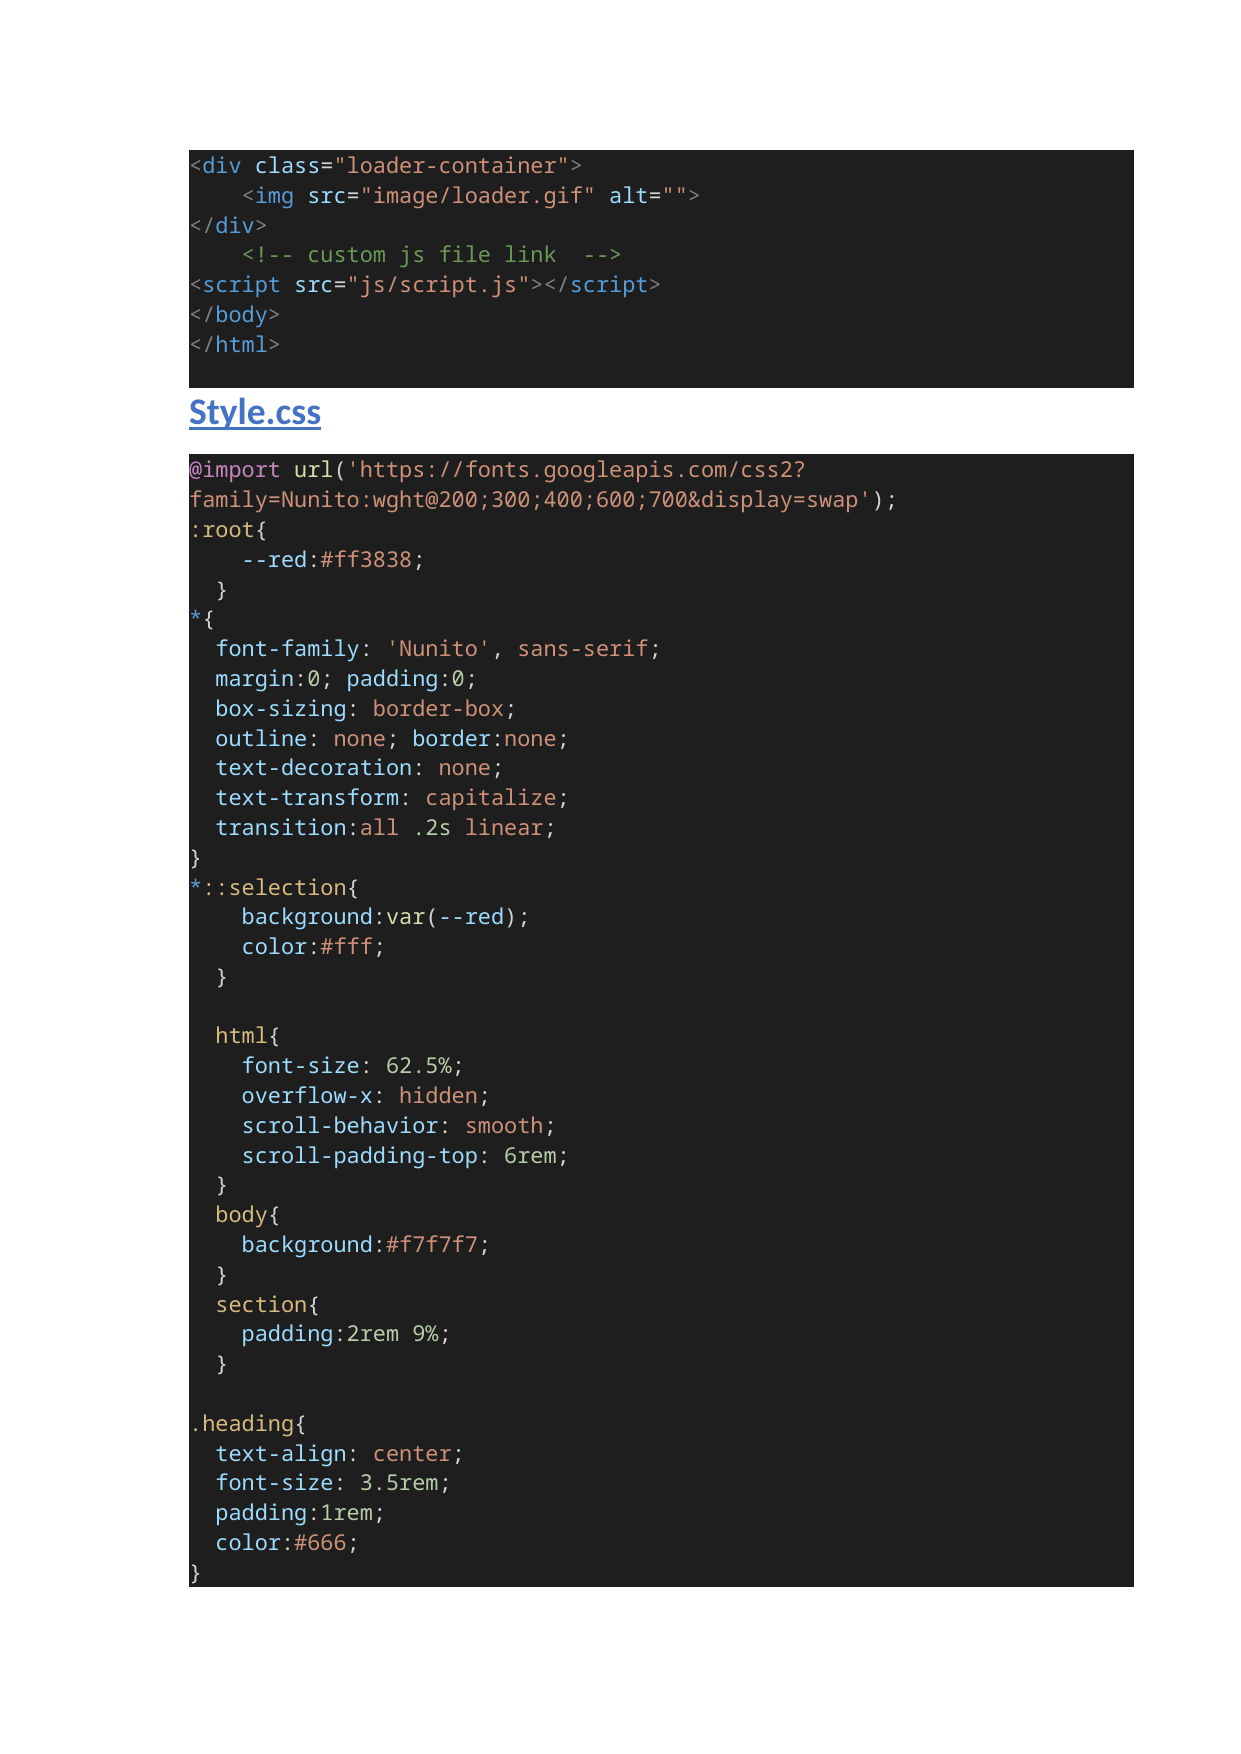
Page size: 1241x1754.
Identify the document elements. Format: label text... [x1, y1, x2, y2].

text } [189, 961, 1134, 991]
text section{ [189, 1289, 1134, 1318]
text <div class="loader-container"> [189, 150, 1134, 180]
text outline: none; border:none; [189, 723, 1134, 752]
text color:#fff; [189, 931, 1134, 961]
text <!-- custom js file link --> [189, 239, 1134, 269]
text } [189, 1169, 1134, 1199]
text background:#f7f7f7; [189, 1229, 1134, 1259]
text text-transform: capitalize; [189, 782, 1134, 812]
text <img src="image/loader.gif" alt=""> [189, 180, 1134, 209]
text </div> [189, 209, 1134, 239]
text margin:0; padding:0; [189, 663, 1134, 693]
text text-align: center; [189, 1438, 1134, 1467]
text } [189, 1557, 1134, 1587]
text *{ [189, 603, 1134, 633]
text html{ [189, 1021, 1134, 1050]
text color:#666; [189, 1527, 1134, 1557]
text overflow-x: hidden; [189, 1080, 1134, 1110]
text } [189, 1259, 1134, 1289]
text font-size: 3.5rem; [189, 1467, 1134, 1497]
text background:var(--red); [189, 901, 1134, 931]
text } [189, 1348, 1134, 1378]
text box-sizing: border-box; [189, 693, 1134, 723]
text *::selection{ [189, 872, 1134, 901]
text body{ [189, 1199, 1134, 1229]
text text-decoration: none; [189, 752, 1134, 782]
text } [189, 574, 1134, 603]
text scroll-behavior: smooth; [189, 1110, 1134, 1140]
text --red:#ff3838; [189, 544, 1134, 574]
text padding:2rem 9%; [189, 1318, 1134, 1348]
text padding:1rem; [189, 1497, 1134, 1527]
text <script src="js/script.js"></script> [189, 269, 1134, 299]
text font-family: 'Nunito', sans-serif; [189, 633, 1134, 663]
text @import url('https://fonts.googleapis.com/css2?family=Nunito:wght@200;300;400;600;700&display=swap'); [189, 454, 1134, 514]
text Style.css [189, 388, 1134, 434]
text } [189, 842, 1134, 872]
text </body> [189, 299, 1134, 329]
text transition:all .2s linear; [189, 812, 1134, 842]
text :root{ [189, 514, 1134, 544]
text </html> [189, 329, 1134, 358]
text scroll-padding-top: 6rem; [189, 1140, 1134, 1169]
text font-size: 62.5%; [189, 1050, 1134, 1080]
text .heading{ [189, 1408, 1134, 1438]
